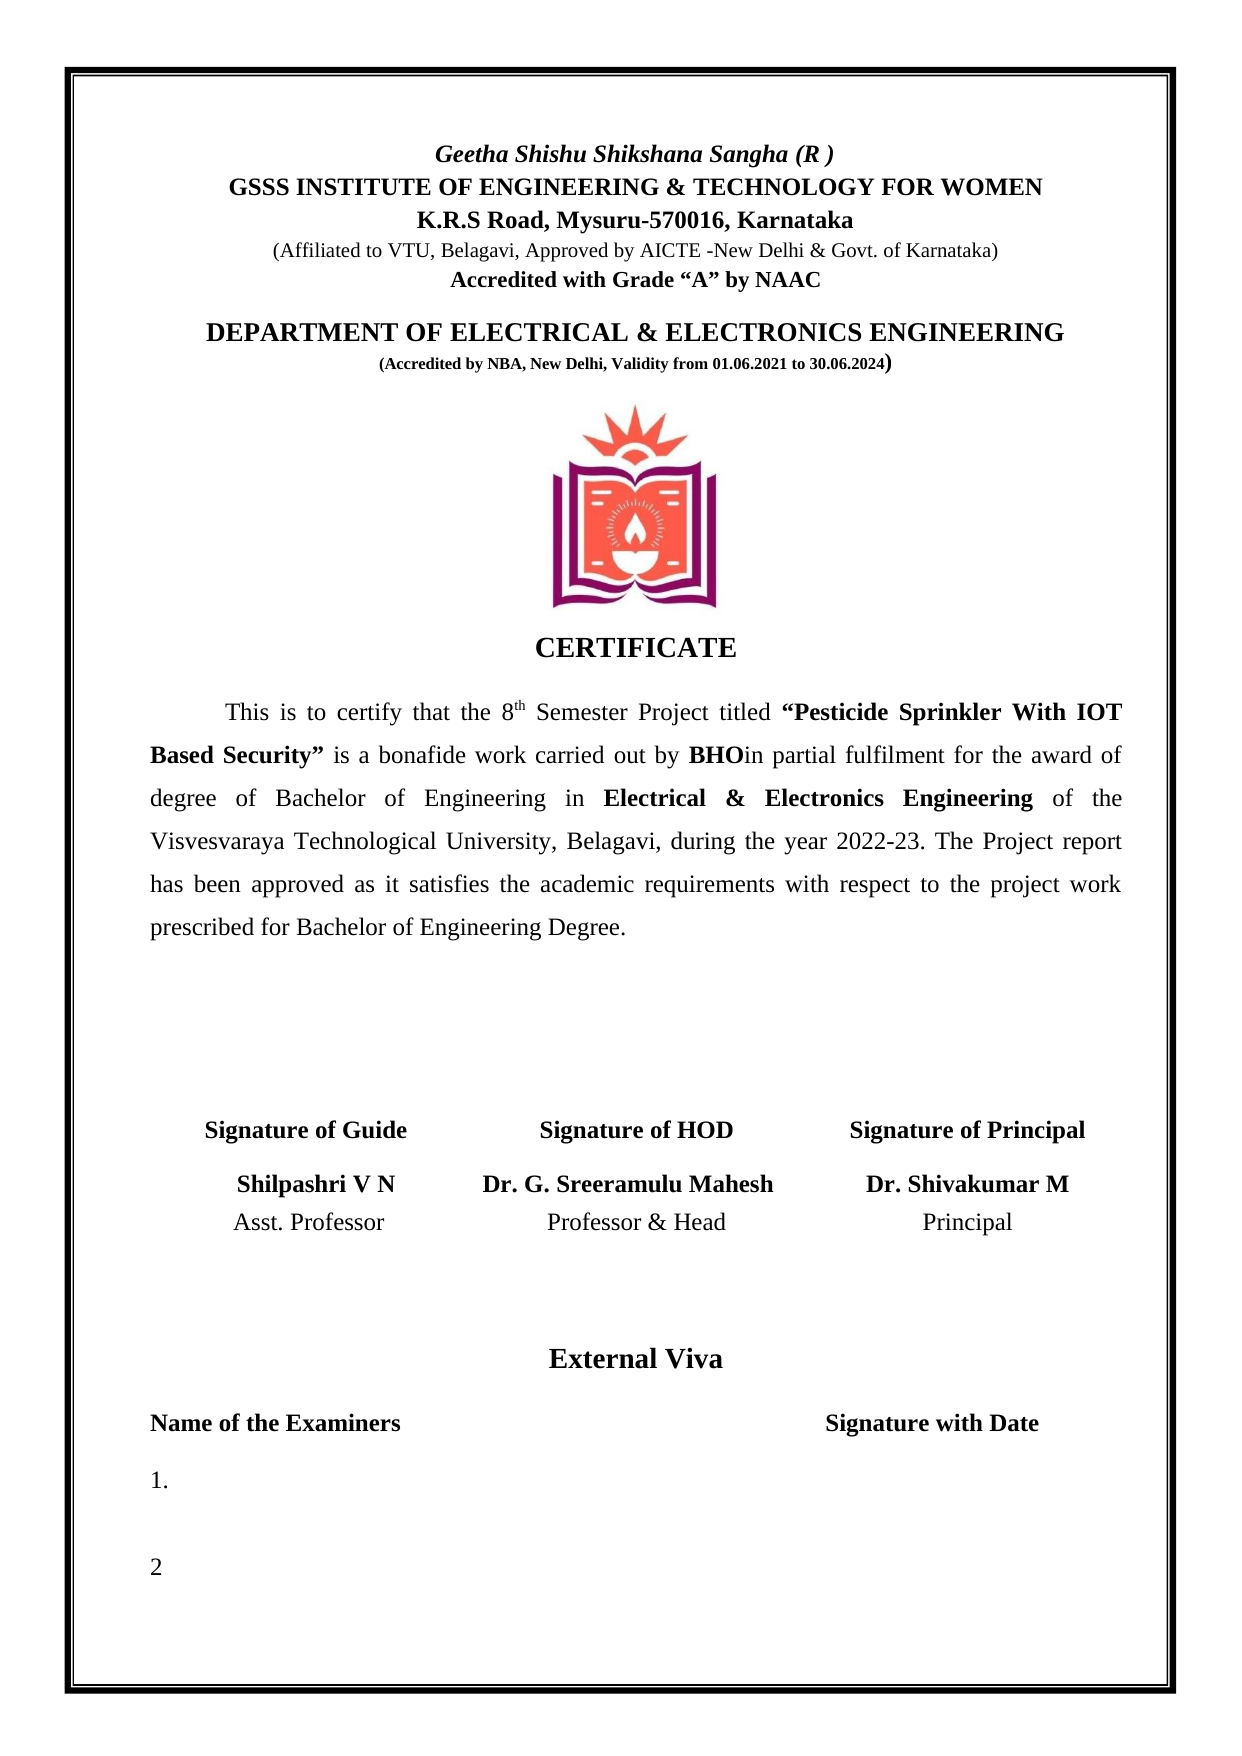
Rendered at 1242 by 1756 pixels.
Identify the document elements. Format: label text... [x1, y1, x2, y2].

table_header Signature of HOD [445, 1116, 811, 1157]
text Geetha Shishu Shikshana Sangha (R ) [146, 139, 1126, 167]
table_header Signature of Principal [811, 1116, 1106, 1157]
table_cell Shilpashri V N Asst. Professor [184, 1157, 445, 1238]
text (Affiliated to VTU, Belagavi, Approved by AICTE -New Delhi & Govt. of Karnataka) [146, 238, 1125, 262]
text K.R.S Road, Mysuru-570016, Karnataka [417, 205, 1142, 234]
text Accredited with Grade “A” by NAAC [146, 266, 1126, 292]
table_cell Dr. Shivakumar M Principal [811, 1157, 1106, 1238]
text 2 [150, 1552, 1142, 1580]
table_cell Dr. G. Sreeramulu Mahesh Professor & Head [445, 1157, 811, 1238]
text DEPARTMENT OF ELECTRICAL & ELECTRONICS ENGINEERING [146, 317, 1125, 348]
table_header Signature of Guide [184, 1116, 445, 1157]
picture [547, 400, 724, 616]
text This is to certify that the 8th Semester Project titled “Pesticide Sprinkler With IOT Based Security” is a bonafide work carried out by BHOin partial fulfilment for the award of degree of Bachelor of Engineering in Electrical & Electronics Engineering of the Visvesvaraya Technological University, Belagavi, during the year 2022-23. The Project report has been approved as it satisfies the academic requirements with respect to the project work prescribed for Bachelor of Engineering Degree. [150, 697, 1123, 941]
text 1. [150, 1465, 1142, 1494]
subtitle Name of the Examiners Signature with Date [150, 1408, 1142, 1437]
subtitle External Viva [146, 1342, 1126, 1375]
subtitle GSSS INSTITUTE OF ENGINEERING & TECHNOLOGY FOR WOMEN [146, 172, 1126, 201]
text (Accredited by NBA, New Delhi, Validity from 01.06.2021 to 30.06.2024) [146, 348, 1125, 374]
subtitle CERTIFICATE [146, 630, 1126, 663]
